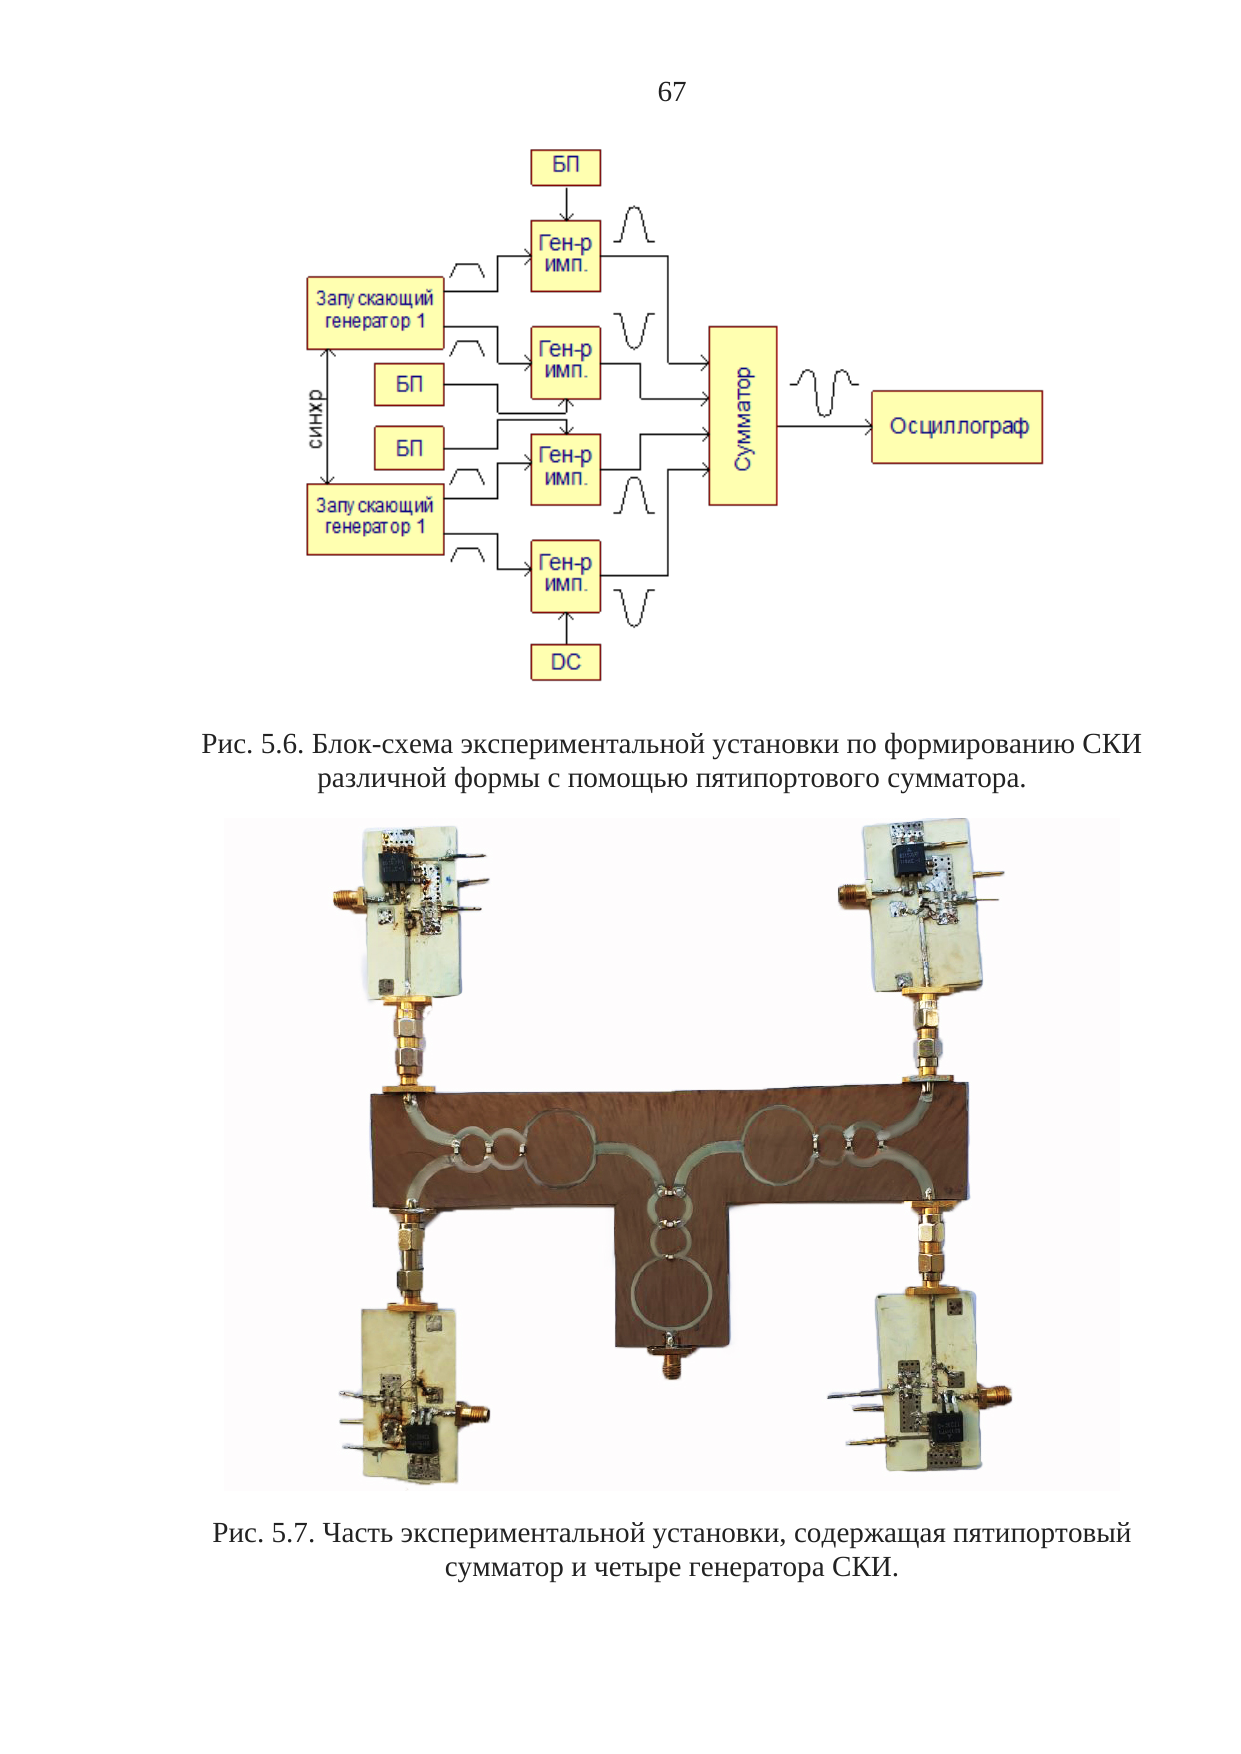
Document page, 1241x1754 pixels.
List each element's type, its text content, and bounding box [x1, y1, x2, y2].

picture [223, 818, 1120, 1491]
text Рис. 5.6. Блок-схема экспериментальной установки по формированию СКИ различной формы с помощью пятипортового сумматора. [177, 727, 1167, 794]
picture [293, 140, 1051, 702]
text Рис. 5.7. Часть экспериментальной установки, содержащая пятипортовый сумматор и четыре генератора СКИ. [177, 1515, 1167, 1582]
